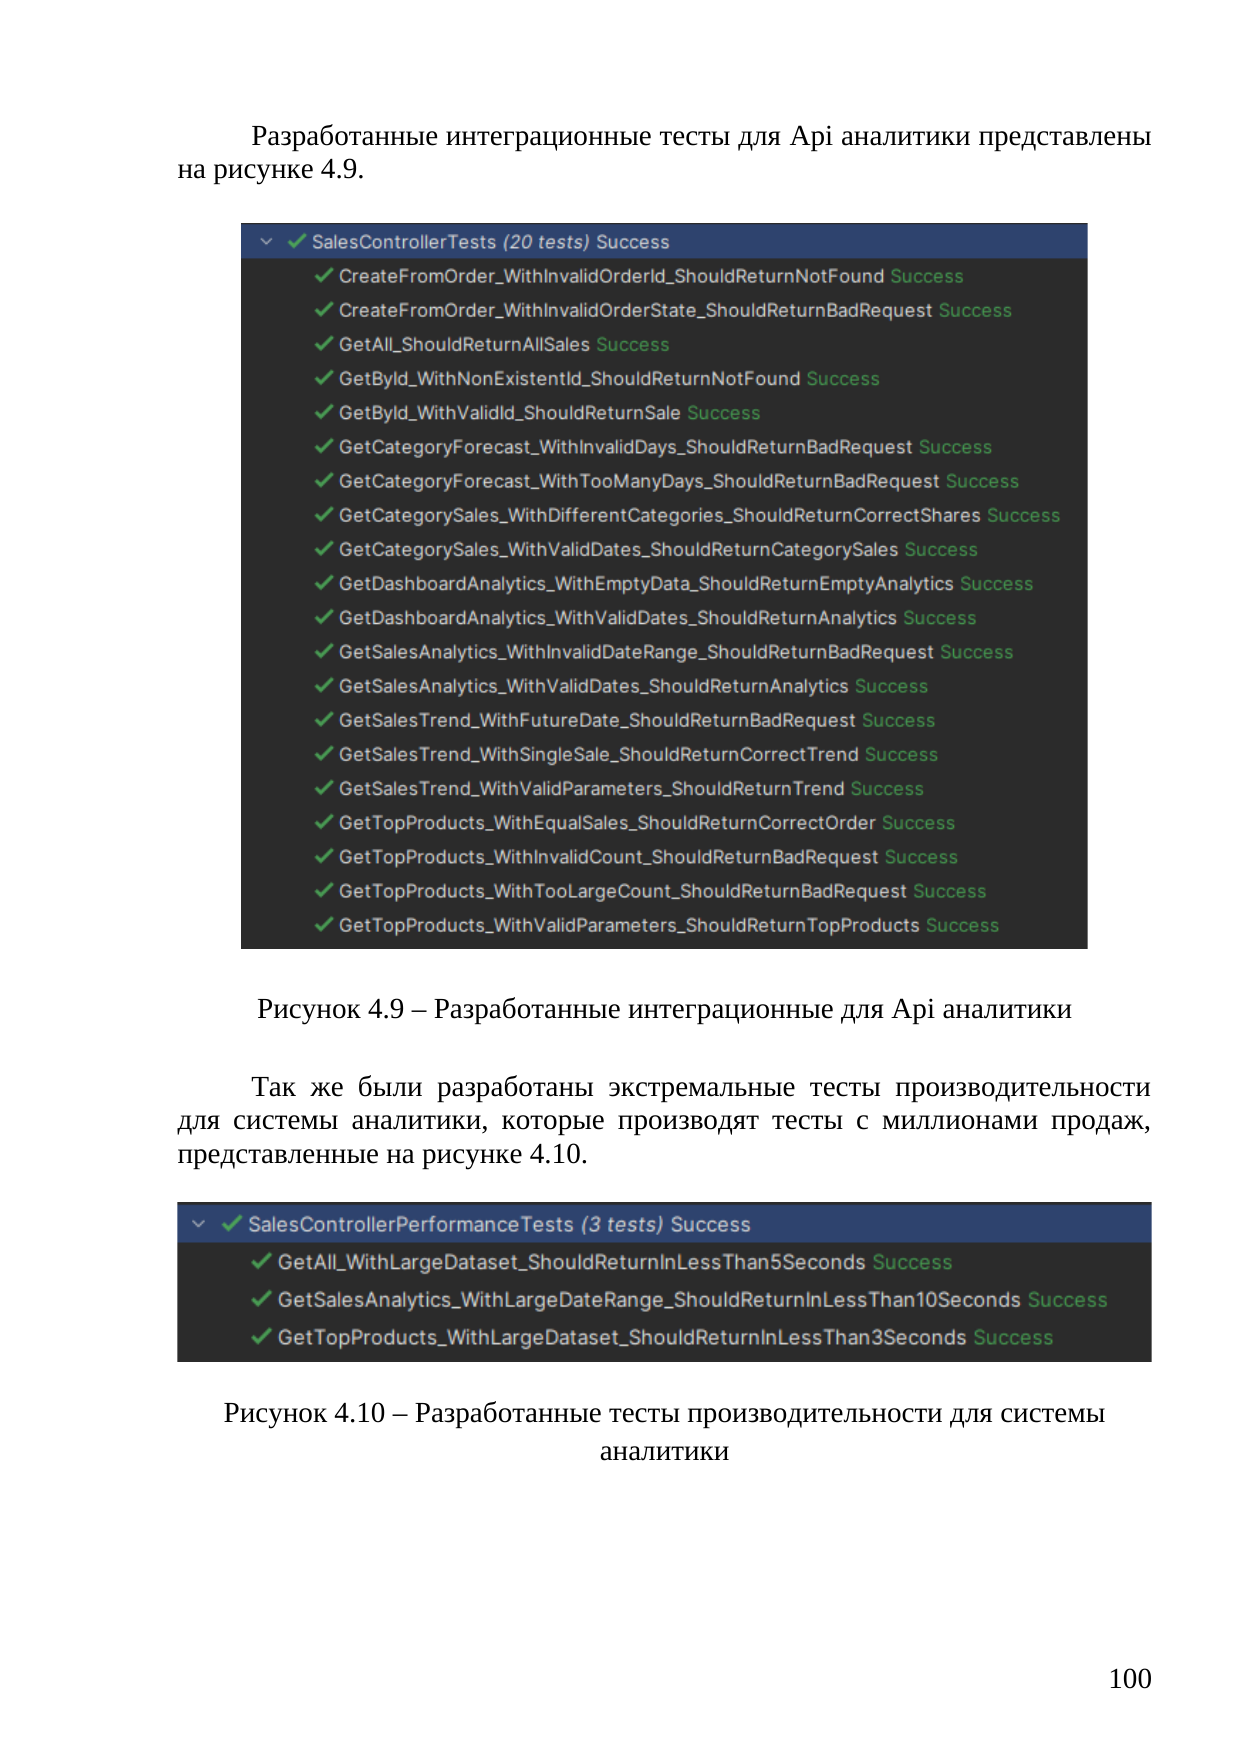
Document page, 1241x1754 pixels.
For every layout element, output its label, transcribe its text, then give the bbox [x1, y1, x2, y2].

picture [177, 1202, 1152, 1362]
picture [241, 223, 1088, 949]
text Так же были разработаны экстремальные тесты производительности для системы аналитики, которые производят тесты с миллионами продаж, представленные на рисунке 4.10. [177, 1069, 1152, 1169]
text Разработанные интеграционные тесты для Api аналитики представлены на рисунке 4.9. [177, 118, 1152, 185]
text Рисунок 4.9 – Разработанные интеграционные для Api аналитики [177, 992, 1152, 1025]
text Рисунок 4.10 – Разработанные тесты производительности для системы аналитики [177, 1395, 1152, 1467]
